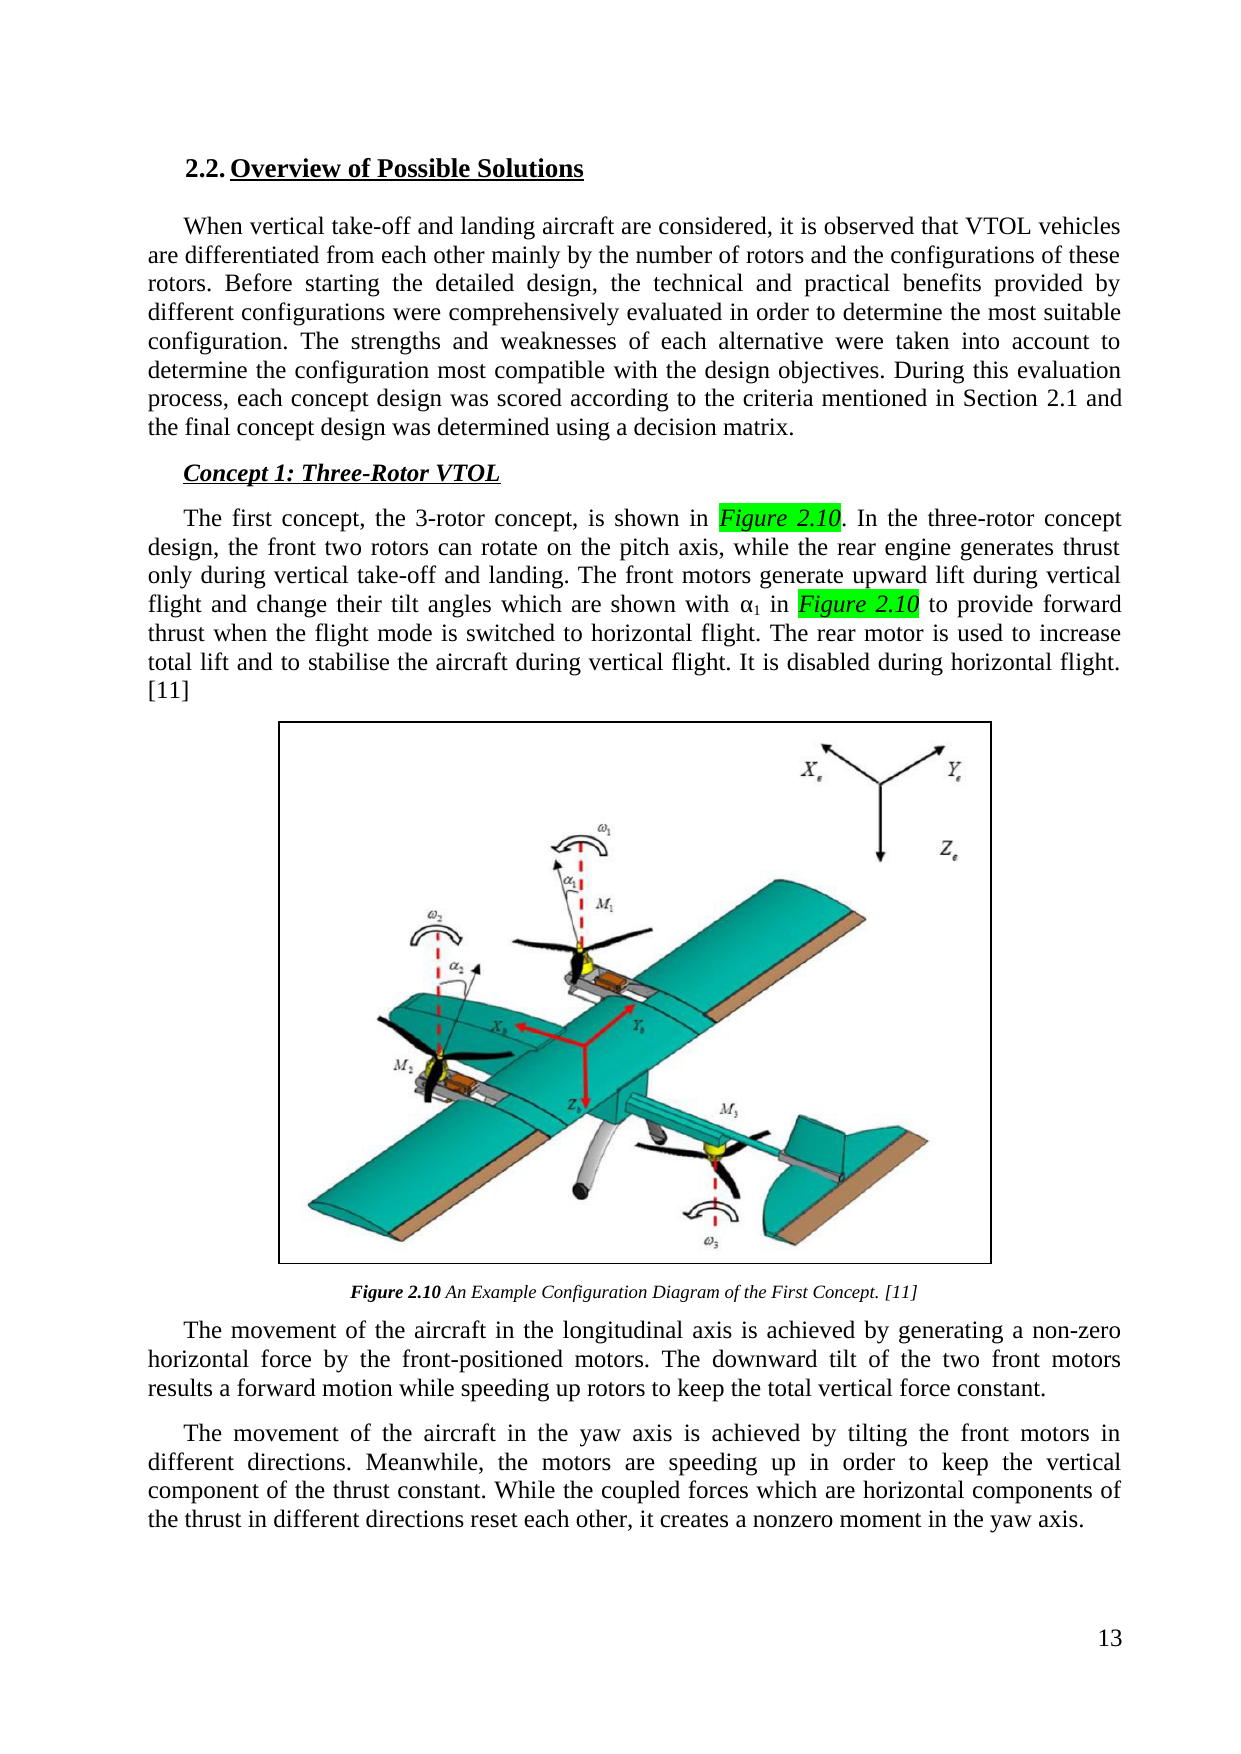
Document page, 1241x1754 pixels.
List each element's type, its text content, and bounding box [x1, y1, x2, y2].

subtitle Overview of Possible Solutions [185, 152, 1122, 183]
picture [280, 723, 990, 1263]
text Figure 2.2 An Example Configuration Diagram of the First Concept. [148, 1281, 1122, 1303]
text The movement of the aircraft in the longitudinal axis is achieved by generating a non-zero horizontal force by the front-positioned motors. The downward tilt of the two front motors results a forward motion while speeding up rotors to keep the total vertical force constant. [148, 1315, 1122, 1401]
text When vertical take-off and landing aircraft are considered, it is observed that VTOL vehicles are differentiated from each other mainly by the number of rotors and the configurations of these rotors. Before starting the detailed design, the technical and practical benefits provided by different configurations were comprehensively evaluated in order to determine the most suitable configuration. The strengths and weaknesses of each alternative were taken into account to determine the configuration most compatible with the design objectives. During this evaluation process, each concept design was scored according to the criteria mentioned in Section 2.1 and the final concept design was determined using a decision matrix. [148, 211, 1122, 441]
text The first concept, the 3-rotor concept, is shown in Figure 2.2. In the three-rotor concept design, the front two rotors can rotate on the pitch axis, while the rear engine generates thrust only during vertical take-off and landing. The front motors generate upward lift during vertical flight and change their tilt angles which are shown with α1 in Figure 2.2 to provide forward thrust when the flight mode is switched to horizontal flight. The rear motor is used to increase total lift and to stabilise the aircraft during vertical flight. It is disabled during horizontal flight. [148, 503, 1122, 704]
text The movement of the aircraft in the yaw axis is achieved by tilting the front motors in different directions. Meanwhile, the motors are speeding up in order to keep the vertical component of the thrust constant. While the coupled forces which are horizontal components of the thrust in different directions reset each other, it creates a nonzero moment in the yaw axis. [148, 1418, 1122, 1533]
text Concept 1: Three-Rotor VTOL [148, 458, 1122, 486]
